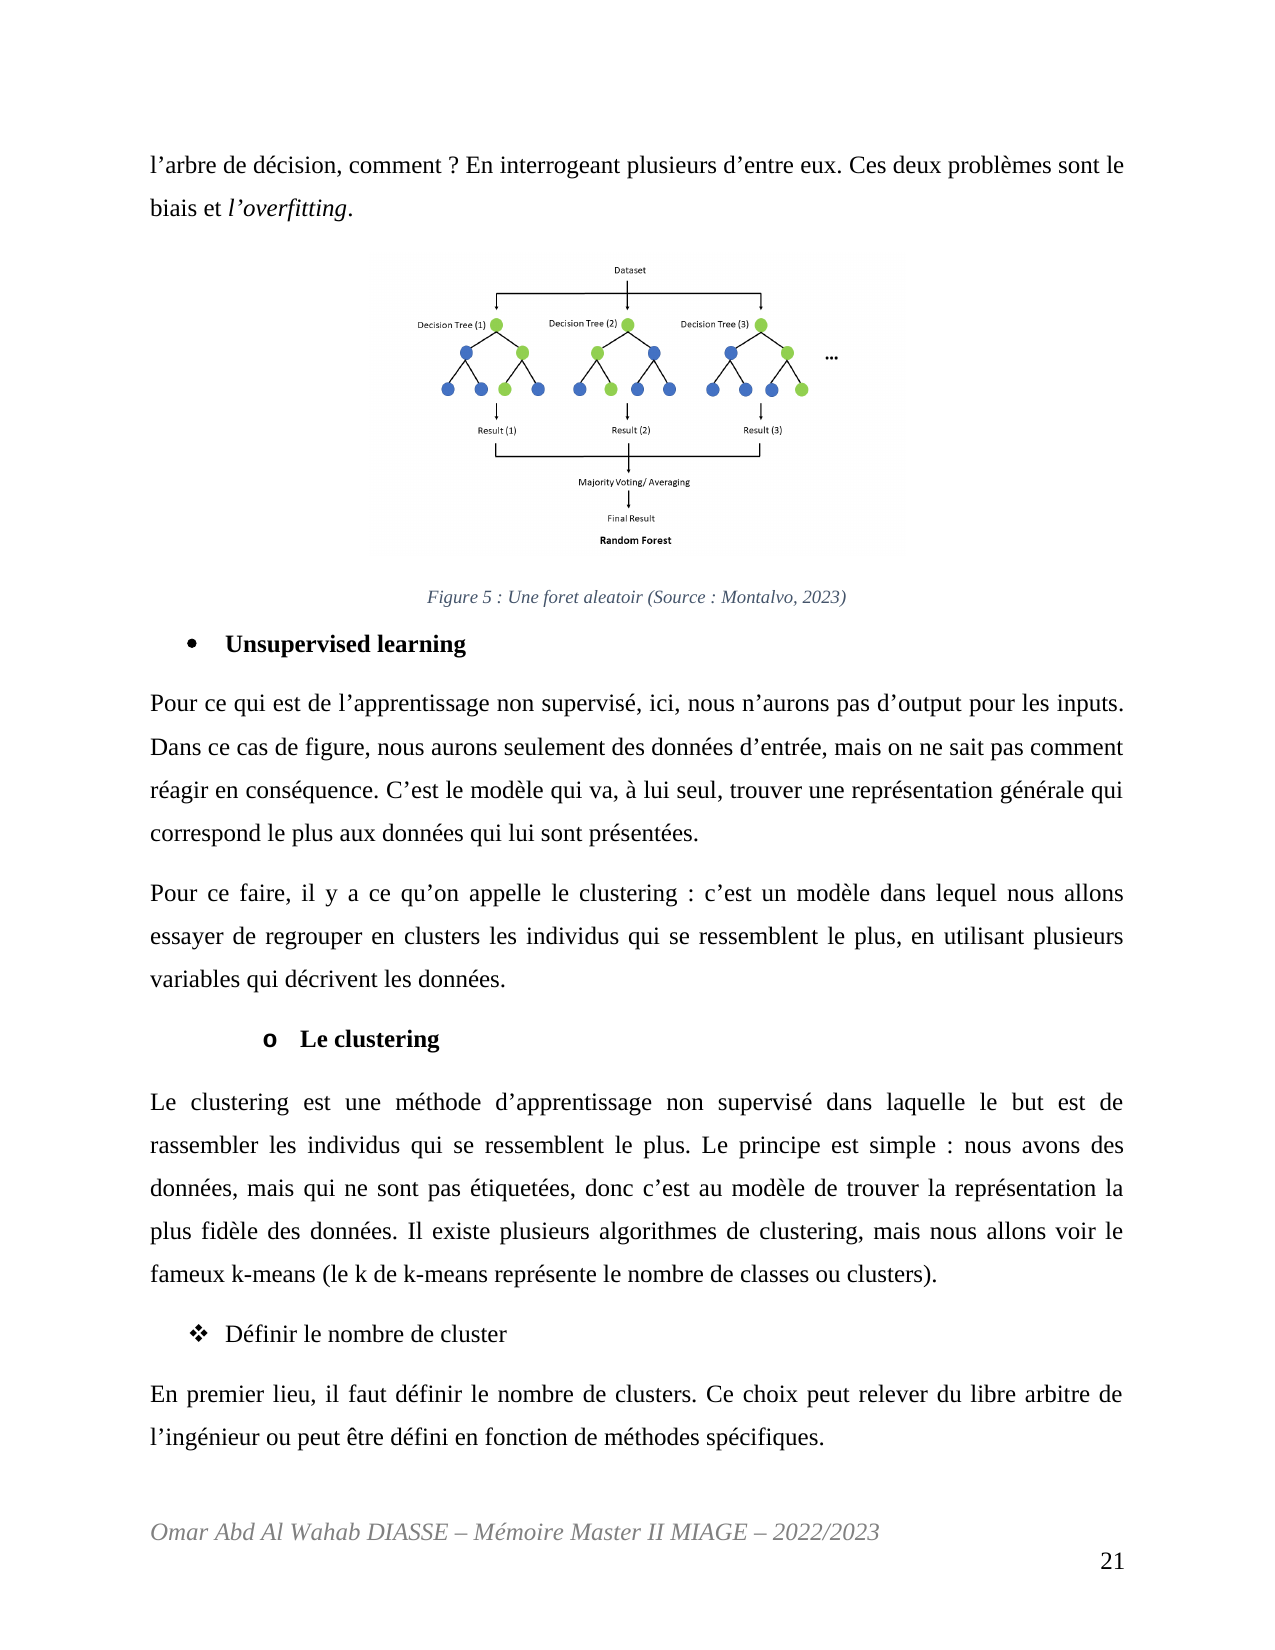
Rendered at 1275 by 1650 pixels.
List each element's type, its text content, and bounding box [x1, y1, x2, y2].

list Définir le nombre de cluster [187, 1319, 1125, 1348]
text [150, 150, 1125, 222]
text En premier lieu, il faut définir le nombre de clusters. Ce choix peut relever du libre arbitre de l’ingénieur ou peut être défini en fonction de méthodes spécifiques. [150, 1379, 1125, 1451]
list Unsupervised learning [187, 629, 1125, 657]
list Le clustering [262, 1024, 1125, 1054]
picture [368, 252, 907, 556]
text Le clustering est une méthode d’apprentissage non supervisé dans laquelle le but est de rassembler les individus qui se ressemblent le plus. Le principe est simple : nous avons des données, mais qui ne sont pas étiquetées, donc c’est au modèle de trouver la représentation la plus fidèle des données. Il existe plusieurs algorithmes de clustering, mais nous allons voir le fameux k-means (le k de k-means représente le nombre de classes ou clusters). [150, 1087, 1125, 1288]
text Figure 5 : Une foret aleatoir (Source : Montalvo, 2023) [150, 586, 1125, 608]
text Pour ce faire, il y a ce qu’on appelle le clustering : c’est un modèle dans lequel nous allons essayer de regrouper en clusters les individus qui se ressemblent le plus, en utilisant plusieurs variables qui décrivent les données. [150, 878, 1125, 993]
text Pour ce qui est de l’apprentissage non supervisé, ici, nous n’aurons pas d’output pour les inputs. Dans ce cas de figure, nous aurons seulement des données d’entrée, mais on ne sait pas comment réagir en conséquence. C’est le modèle qui va, à lui seul, trouver une représentation générale qui correspond le plus aux données qui lui sont présentées. [150, 688, 1125, 847]
